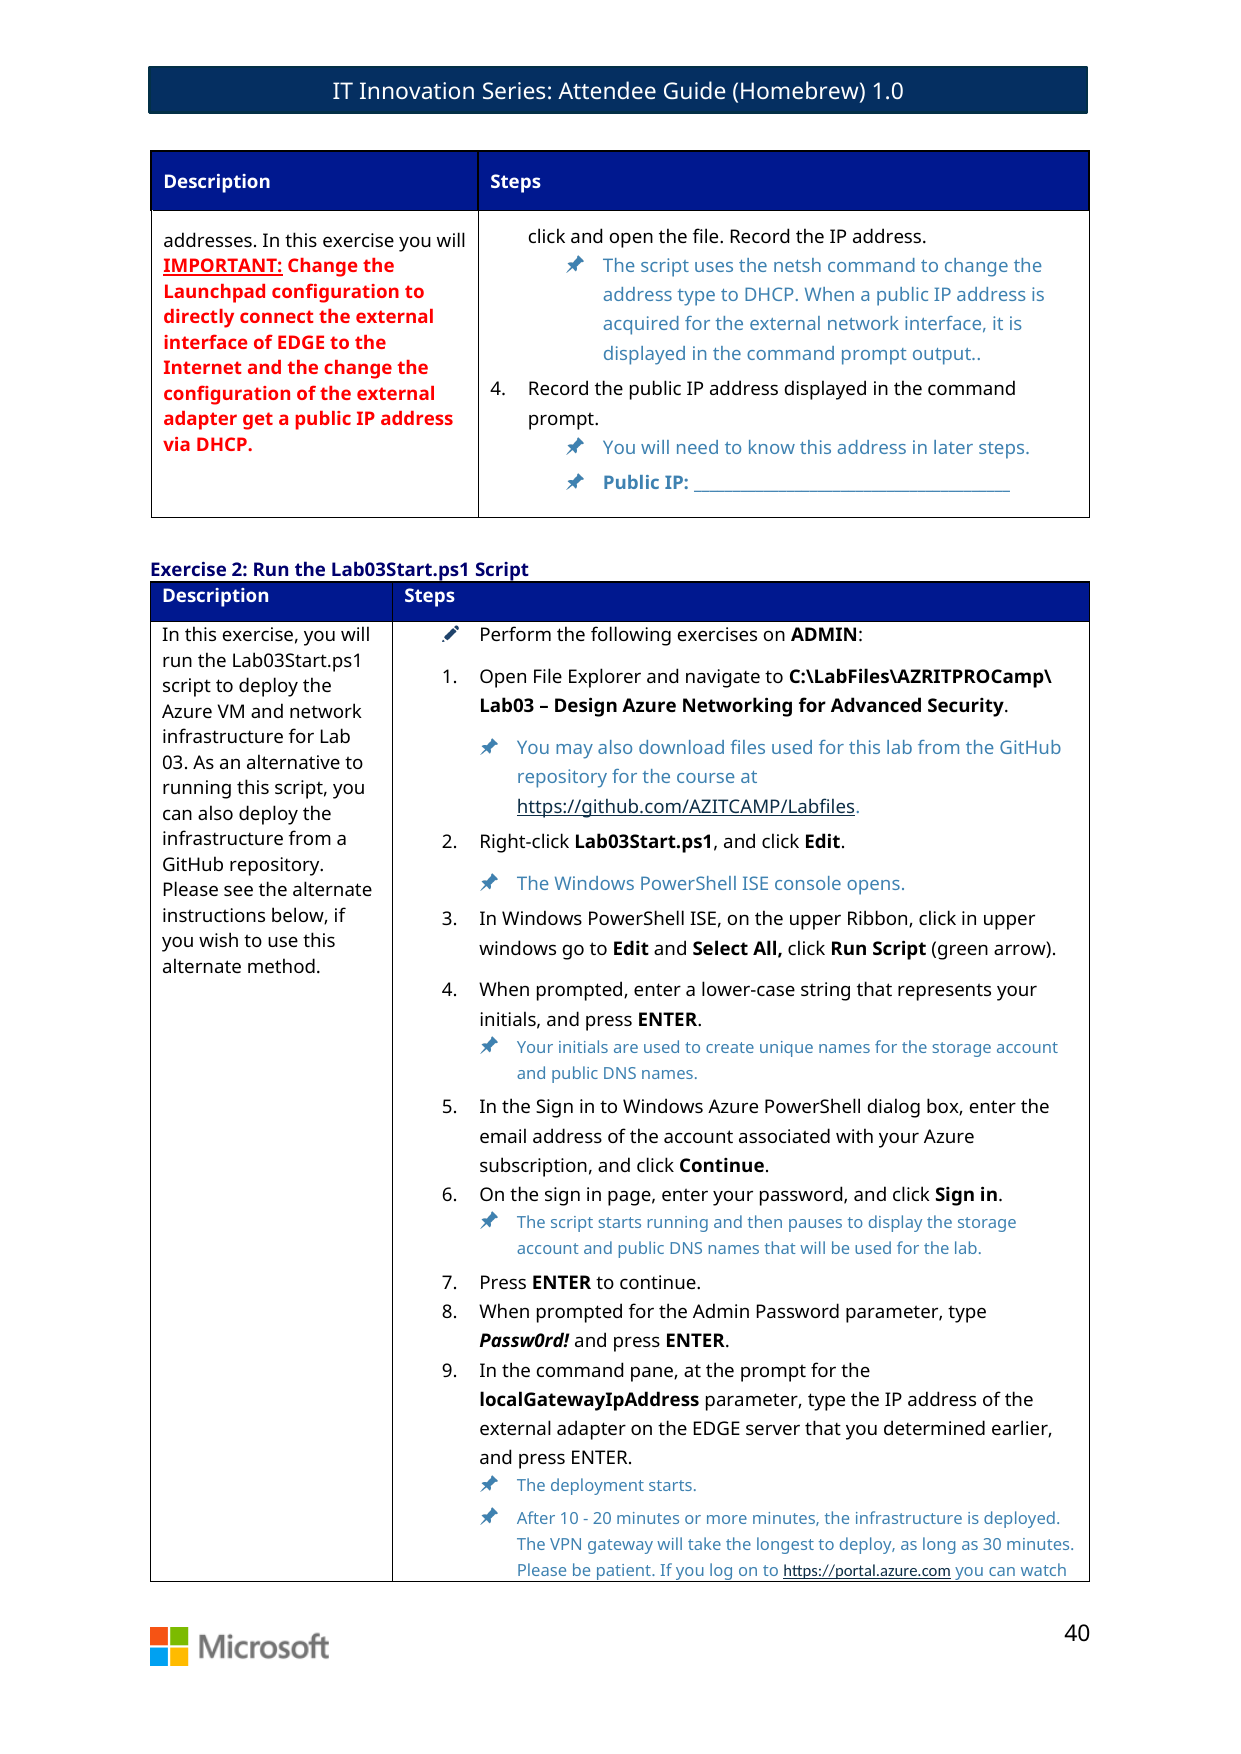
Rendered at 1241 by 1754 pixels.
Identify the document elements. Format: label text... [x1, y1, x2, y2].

picture [480, 873, 498, 891]
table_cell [152, 211, 478, 517]
text Exercise 2: Run the Lab03Start.ps1 Script [150, 556, 1090, 581]
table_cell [151, 622, 392, 1581]
picture [480, 1507, 498, 1525]
table_header Steps [479, 152, 1088, 210]
picture [480, 1211, 498, 1229]
picture [566, 473, 584, 490]
table_header Steps [393, 583, 1089, 621]
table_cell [479, 211, 1089, 517]
picture [150, 1627, 330, 1666]
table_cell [393, 622, 1089, 1581]
picture [480, 1475, 498, 1492]
picture [566, 255, 584, 273]
picture [442, 625, 459, 642]
table_header Description [152, 152, 477, 210]
picture [480, 1036, 498, 1054]
picture [480, 738, 498, 755]
table_header Description [151, 583, 392, 621]
picture [566, 437, 584, 455]
